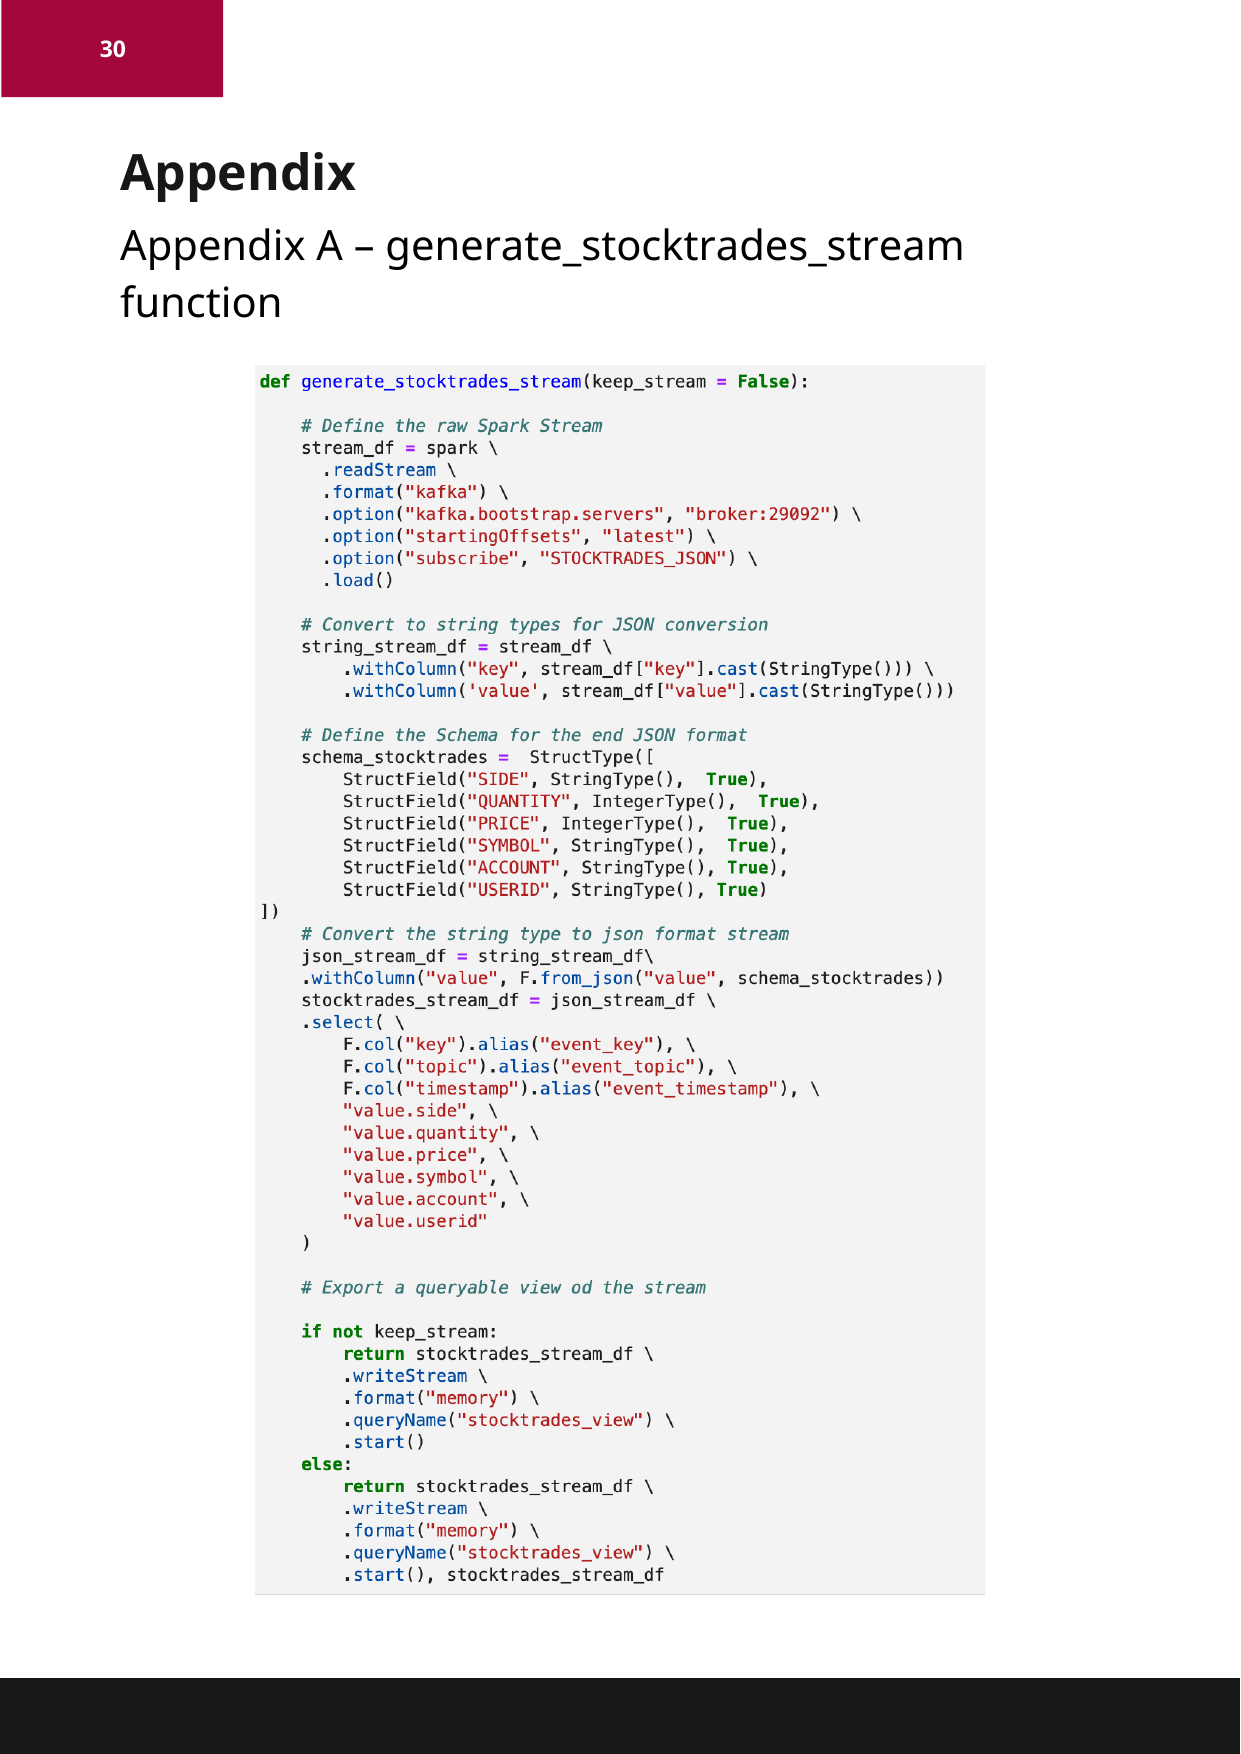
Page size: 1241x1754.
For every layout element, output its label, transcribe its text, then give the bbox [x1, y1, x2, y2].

subtitle Appendix A – generate_stocktrades_stream function [120, 216, 1120, 329]
subtitle Appendix [120, 137, 1120, 205]
picture [255, 365, 986, 1595]
